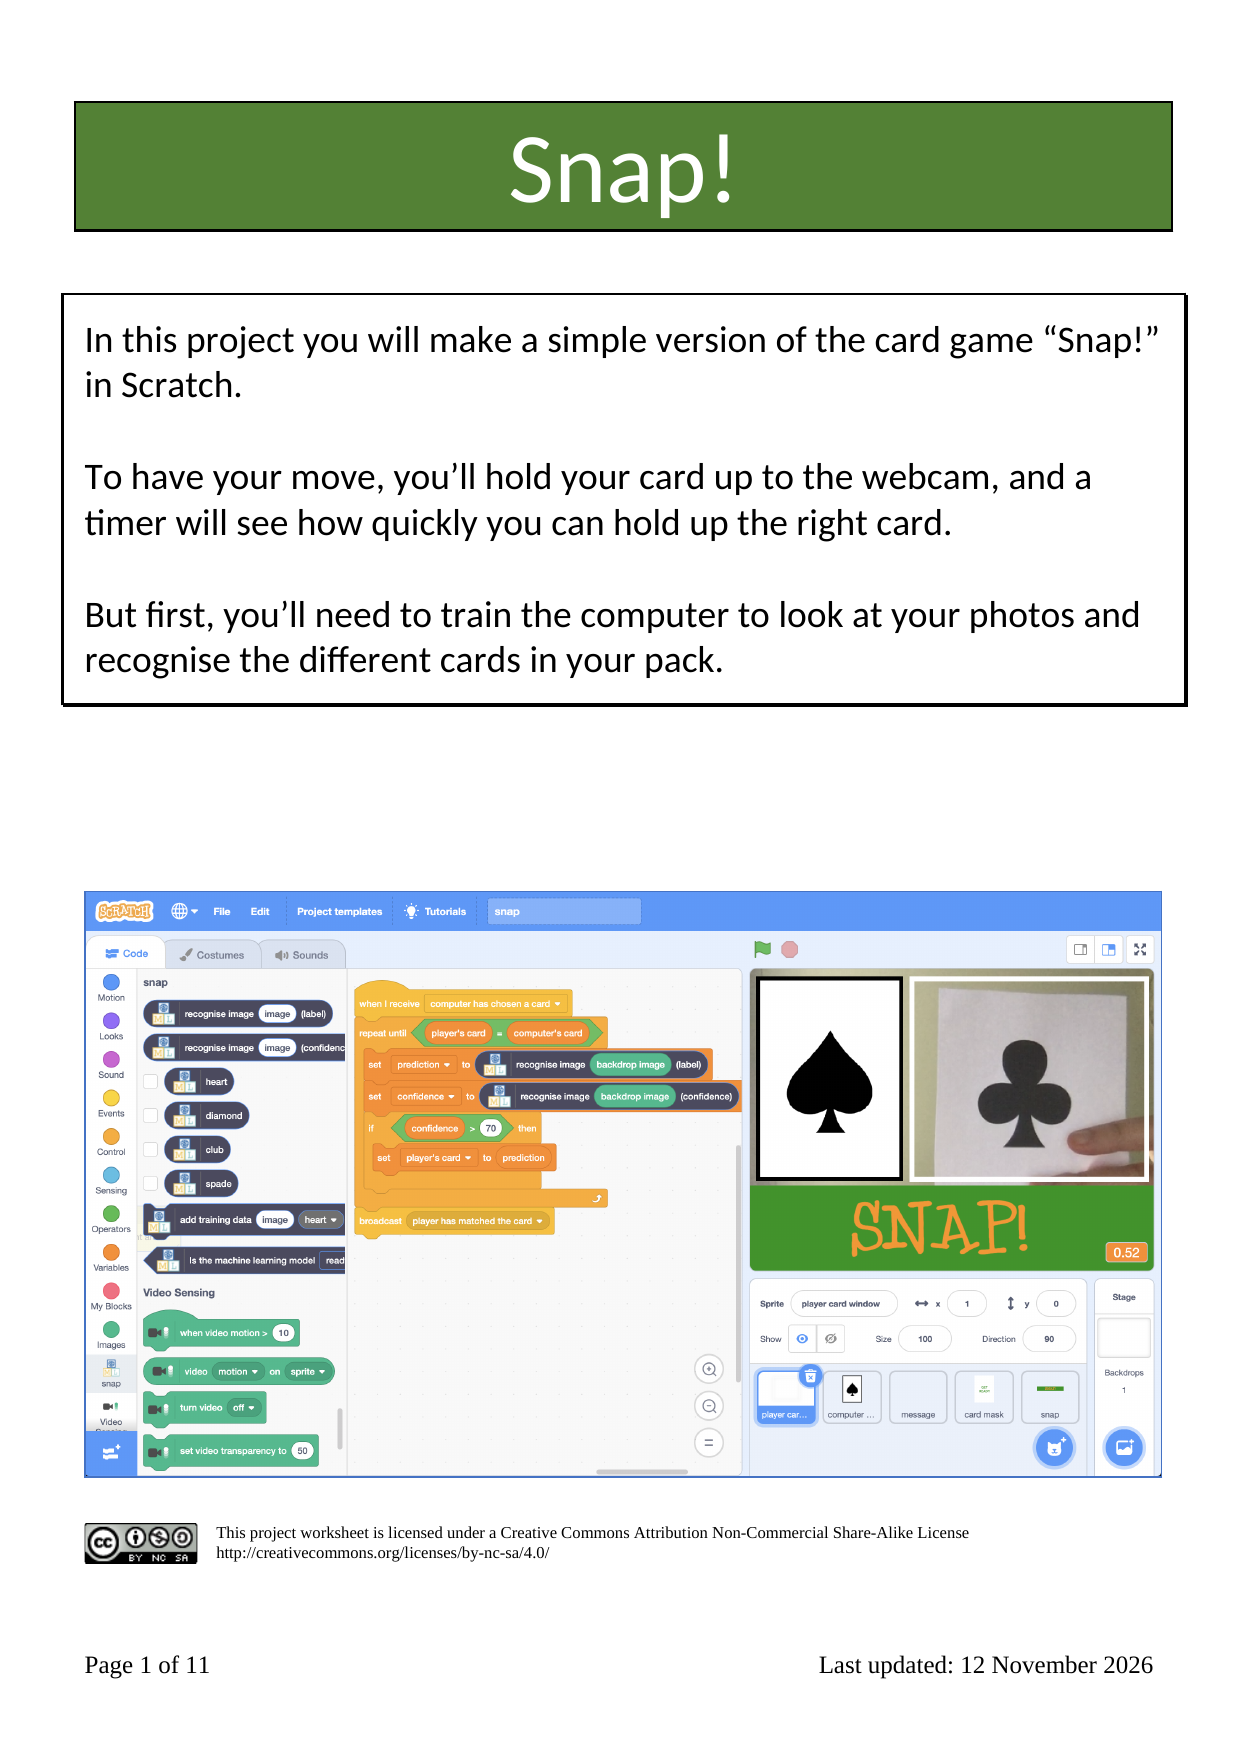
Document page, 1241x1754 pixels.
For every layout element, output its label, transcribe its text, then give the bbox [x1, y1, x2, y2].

text In this project you will make a simple version of the card game “Snap!” in Scratch. [64, 295, 1184, 407]
picture [86, 892, 1161, 1476]
text This project worksheet is licensed under a Creative Commons Attribution Non-Commercial Share-Alike License [198, 1523, 1163, 1542]
text To have your move, you’ll hold your card up to the webcam, and a timer will see how quickly you can hold up the right card. [84, 453, 1163, 545]
text http://creativecommons.org/licenses/by-nc-sa/4.0/ [198, 1542, 1163, 1562]
picture [84, 1523, 198, 1564]
text Snap! [76, 103, 1171, 229]
text But first, you’ll need to train the computer to look at your photos and recognise the different cards in your pack. [64, 568, 1184, 703]
